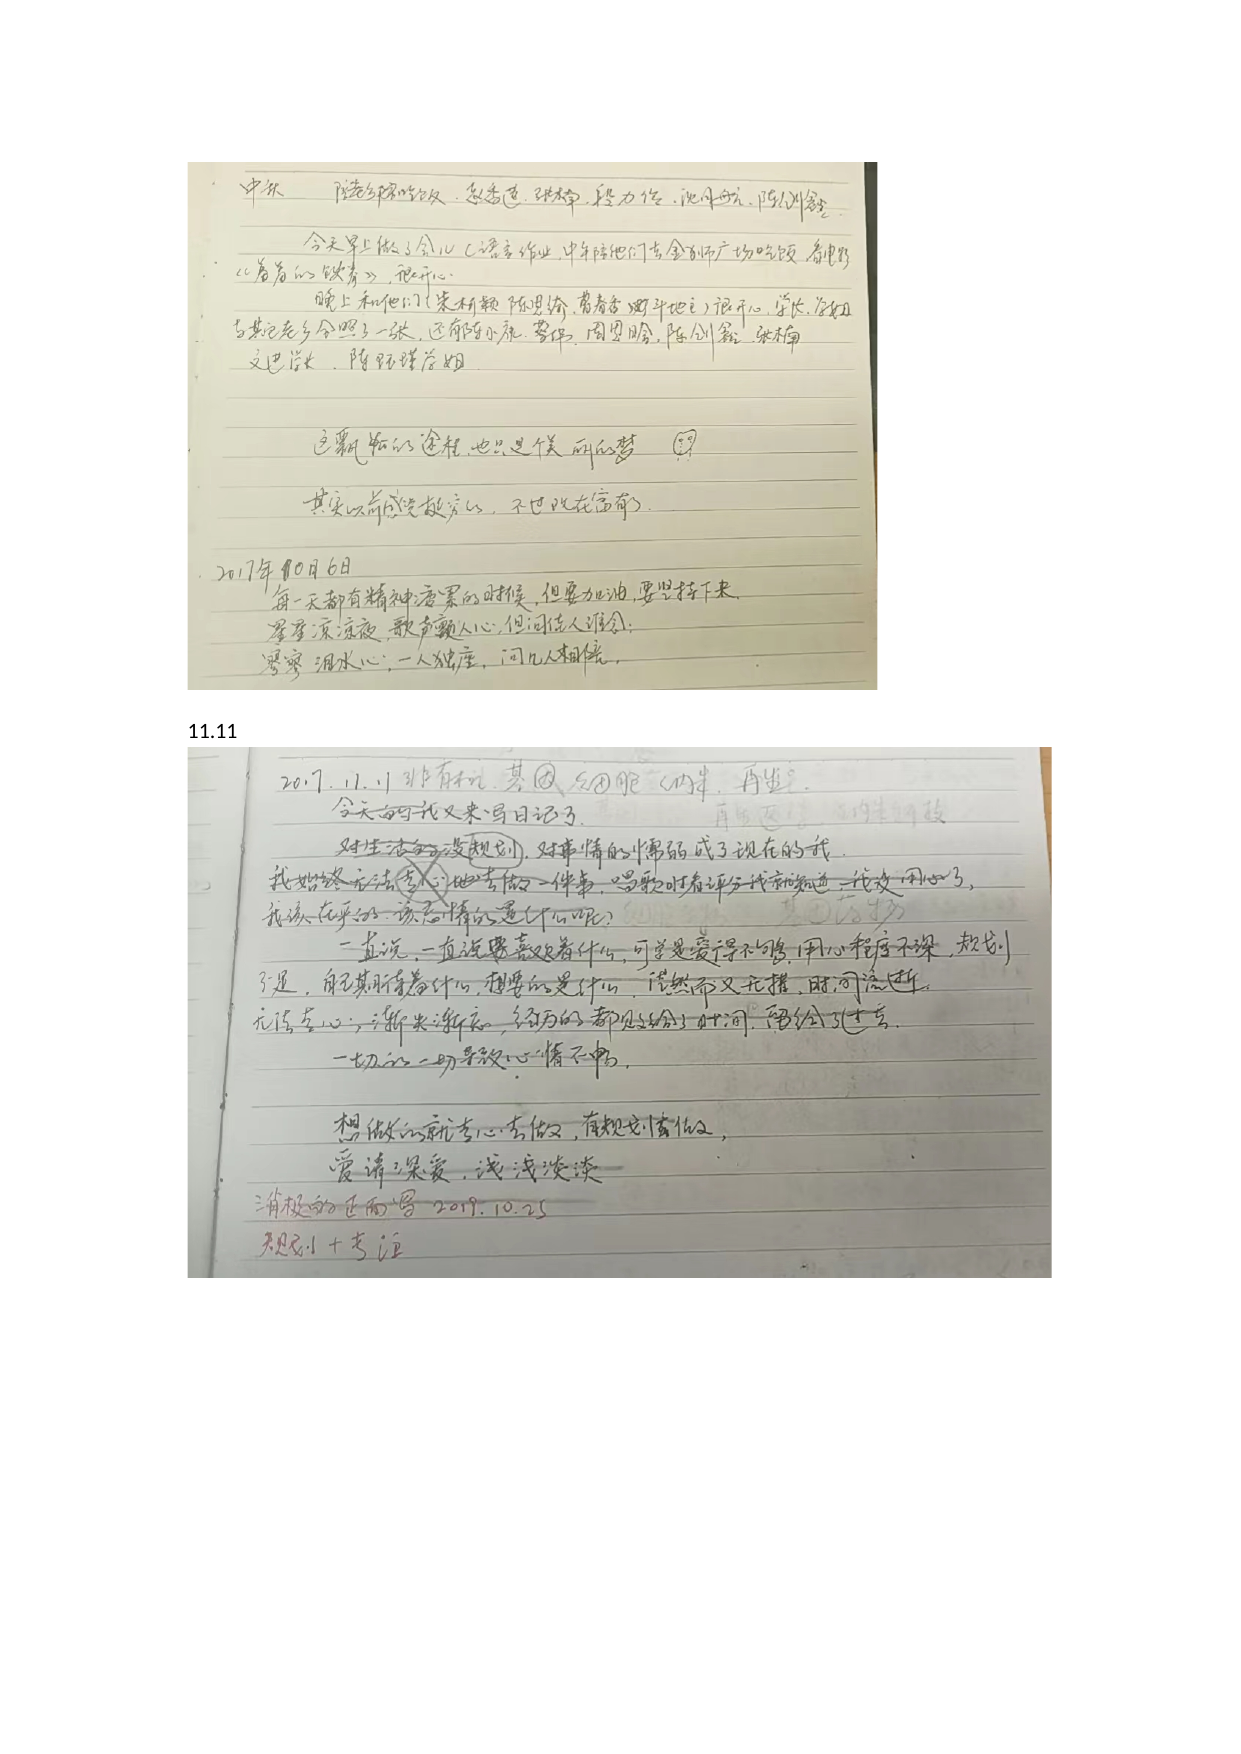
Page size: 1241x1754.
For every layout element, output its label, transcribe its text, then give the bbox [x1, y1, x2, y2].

picture [187, 162, 878, 690]
text 11.11 [187, 714, 1053, 747]
picture [187, 747, 1052, 1278]
